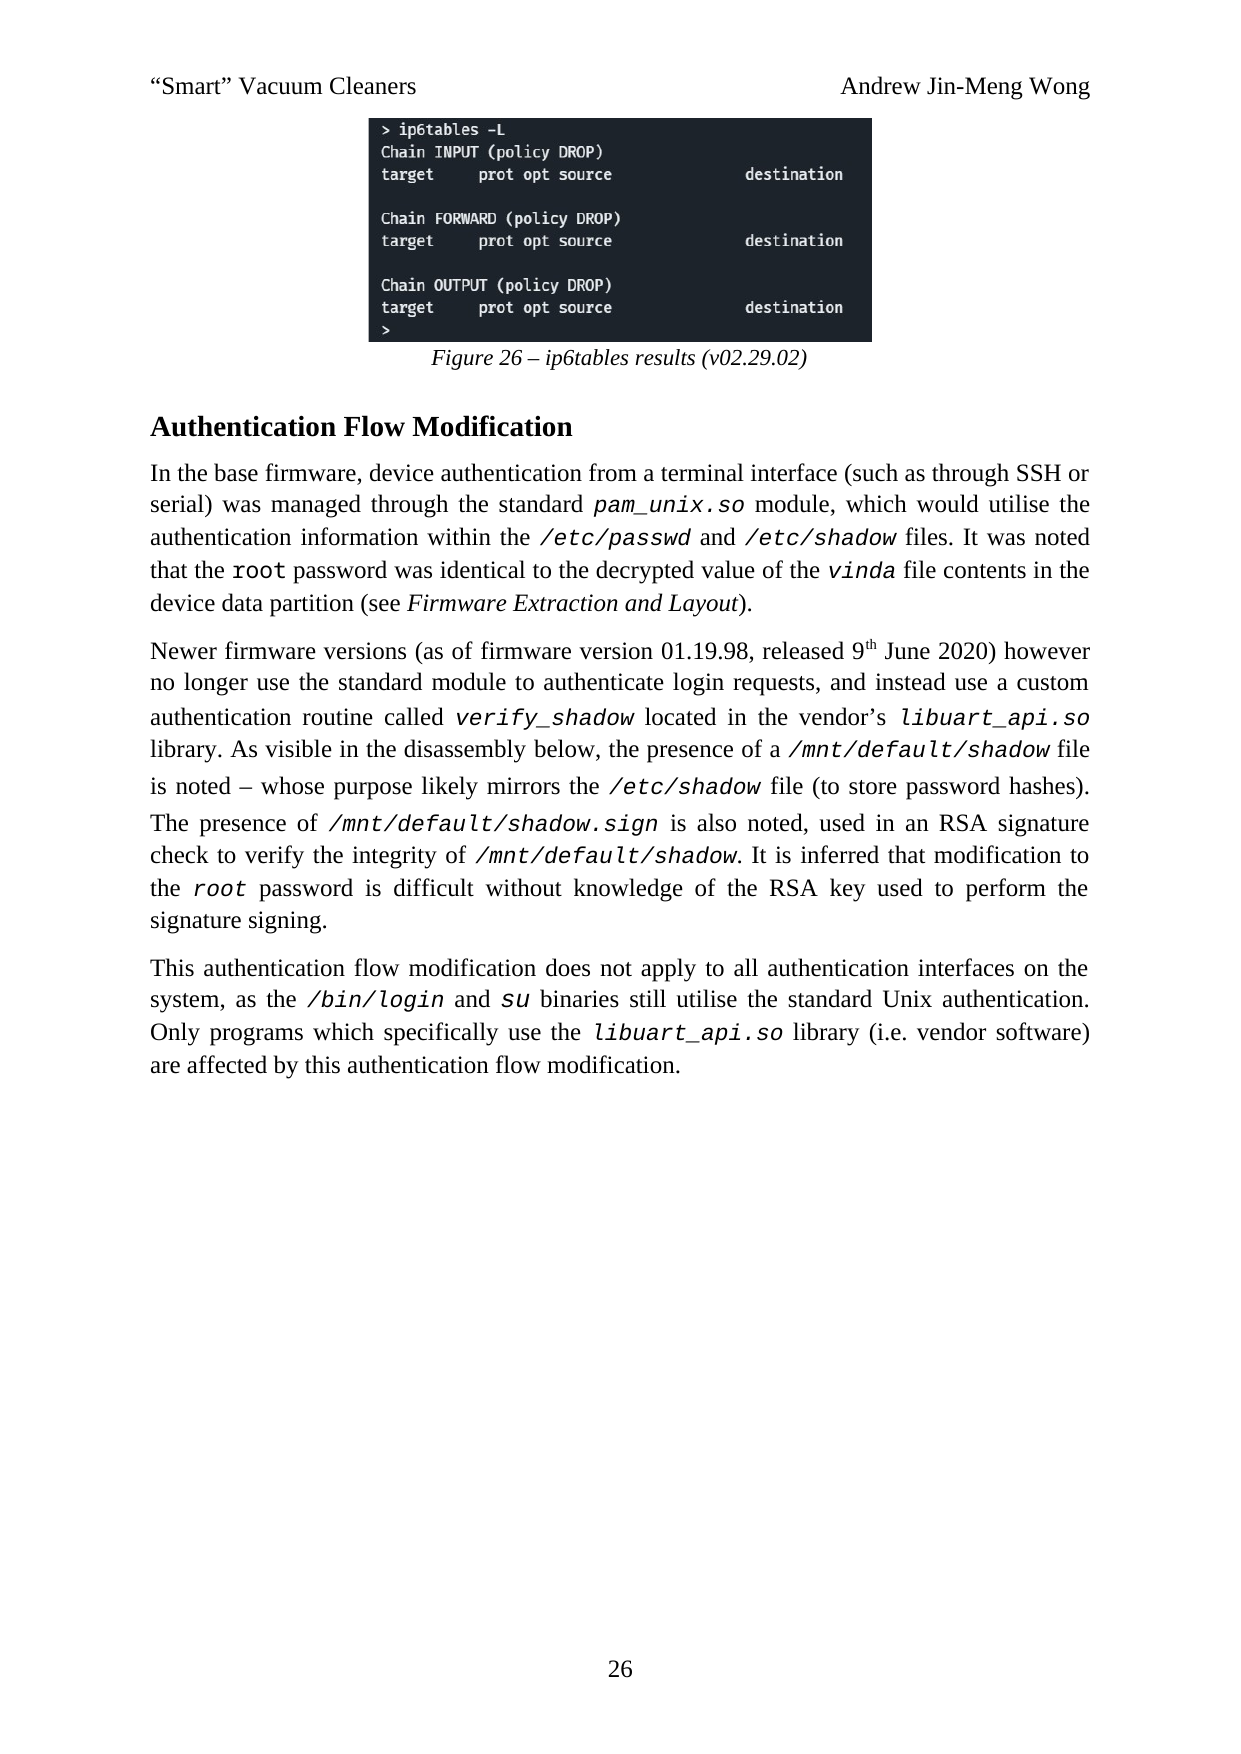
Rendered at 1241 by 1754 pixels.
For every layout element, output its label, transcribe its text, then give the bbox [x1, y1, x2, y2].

picture [368, 118, 872, 342]
text Figure 26 – ip6tables results (v02.29.02) [150, 344, 1090, 397]
text In the base firmware, device authentication from a terminal interface (such as through SSH or serial) was managed through the standard pam_unix.so module, which would utilise the authentication information within the /etc/passwd and /etc/shadow files. It was noted that the root password was identical to the decrypted value of the vinda file contents in the device data partition (see Firmware Extraction and Layout). [150, 458, 1090, 617]
text Newer firmware versions (as of firmware version 01.19.98, released 9th June 2020) however no longer use the standard module to authenticate login requests, and instead use a custom authentication routine called verify_shadow located in the vendor’s libuart_api.so library. As visible in the disassembly below, the presence of a /mnt/default/shadow file is noted – whose purpose likely mirrors the /etc/shadow file (to store password hashes). The presence of /mnt/default/shadow.sign is also noted, used in an RSA signature check to verify the integrity of /mnt/default/shadow. It is inferred that modification to the root password is difficult without knowledge of the RSA key used to perform the signature signing. [150, 636, 1090, 934]
text This authentication flow modification does not apply to all authentication interfaces on the system, as the /bin/login and su binaries still utilise the standard Unix authentication. Only programs which specifically use the libuart_api.so library (i.e. vendor software) are affected by this authentication flow modification. [150, 953, 1090, 1078]
subtitle Authentication Flow Modification [150, 409, 1090, 443]
